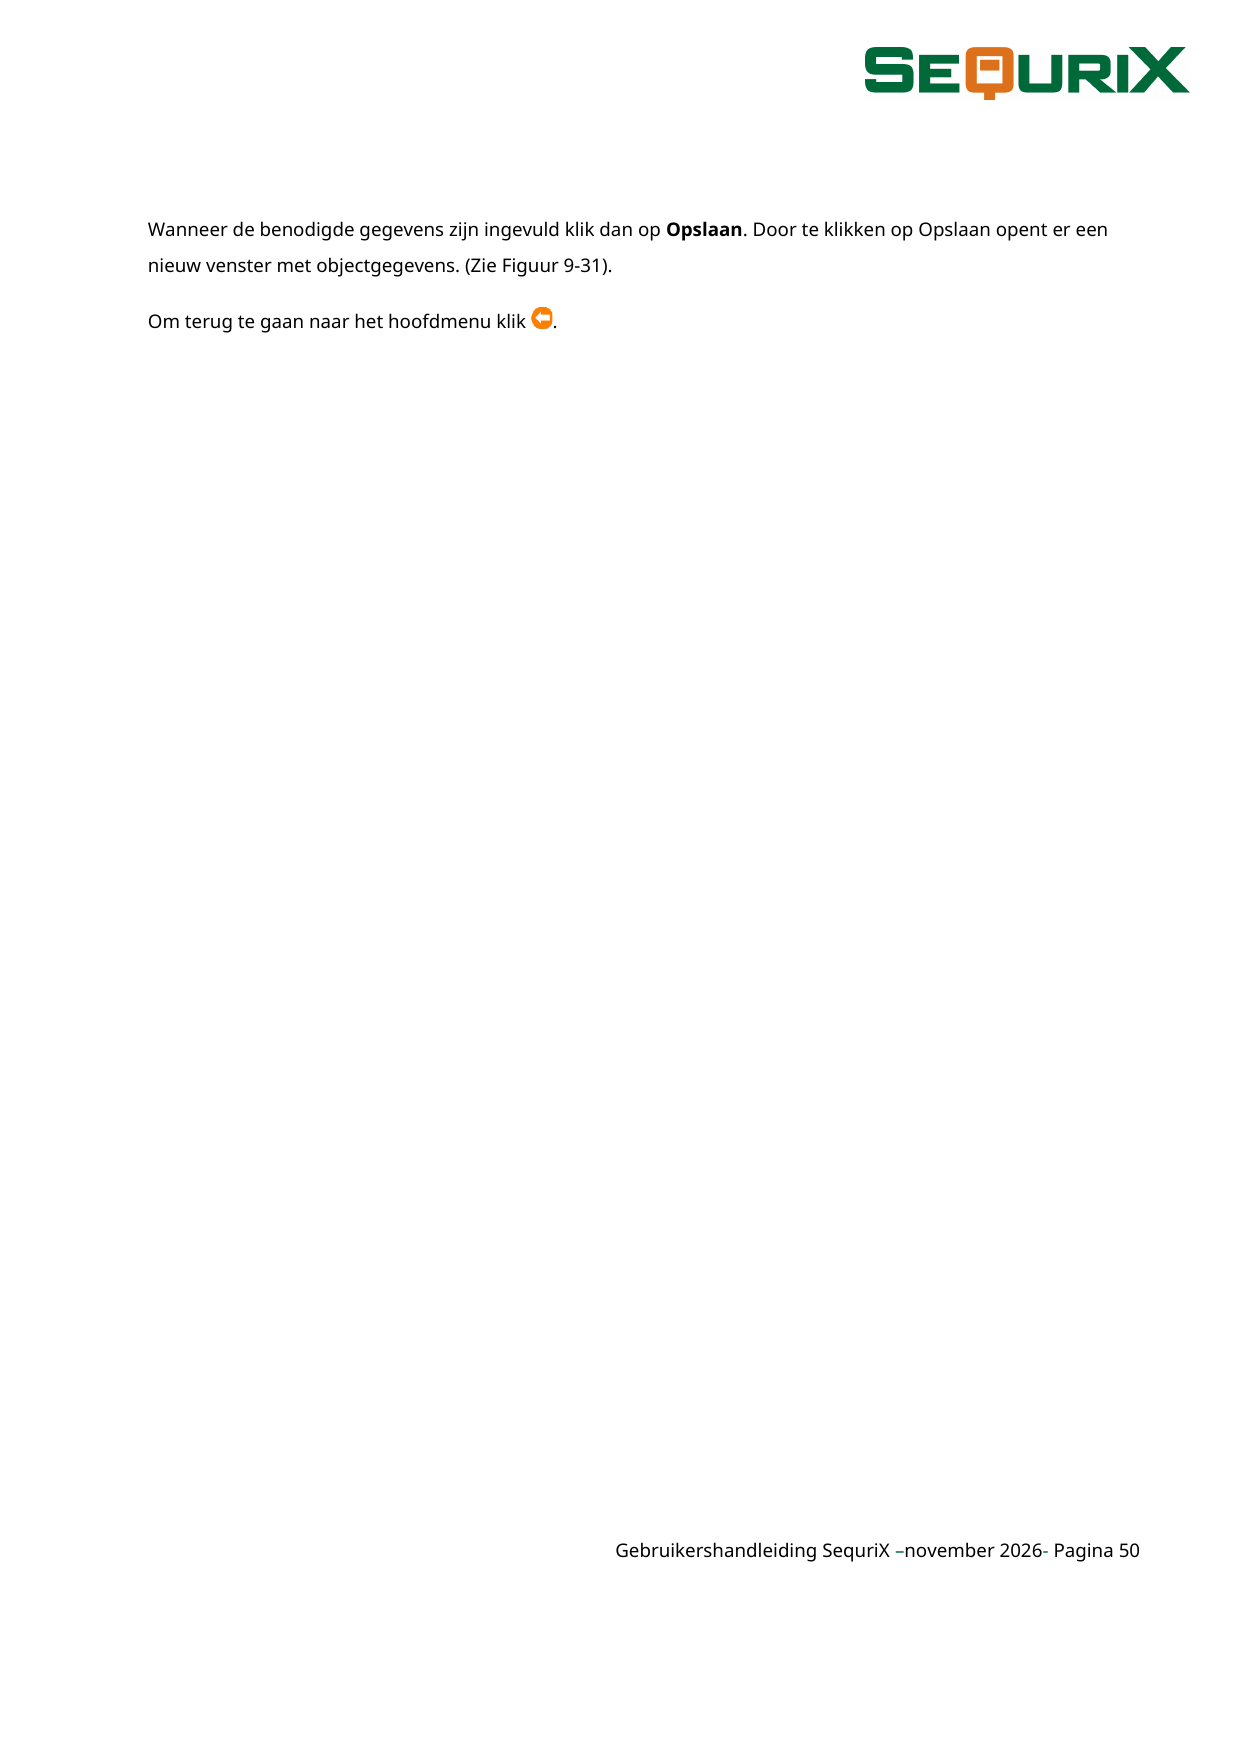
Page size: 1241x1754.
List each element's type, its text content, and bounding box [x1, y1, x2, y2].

text Om terug te gaan naar het hoofdmenu klik . [148, 298, 1140, 369]
picture [531, 307, 553, 329]
picture [865, 47, 1190, 100]
